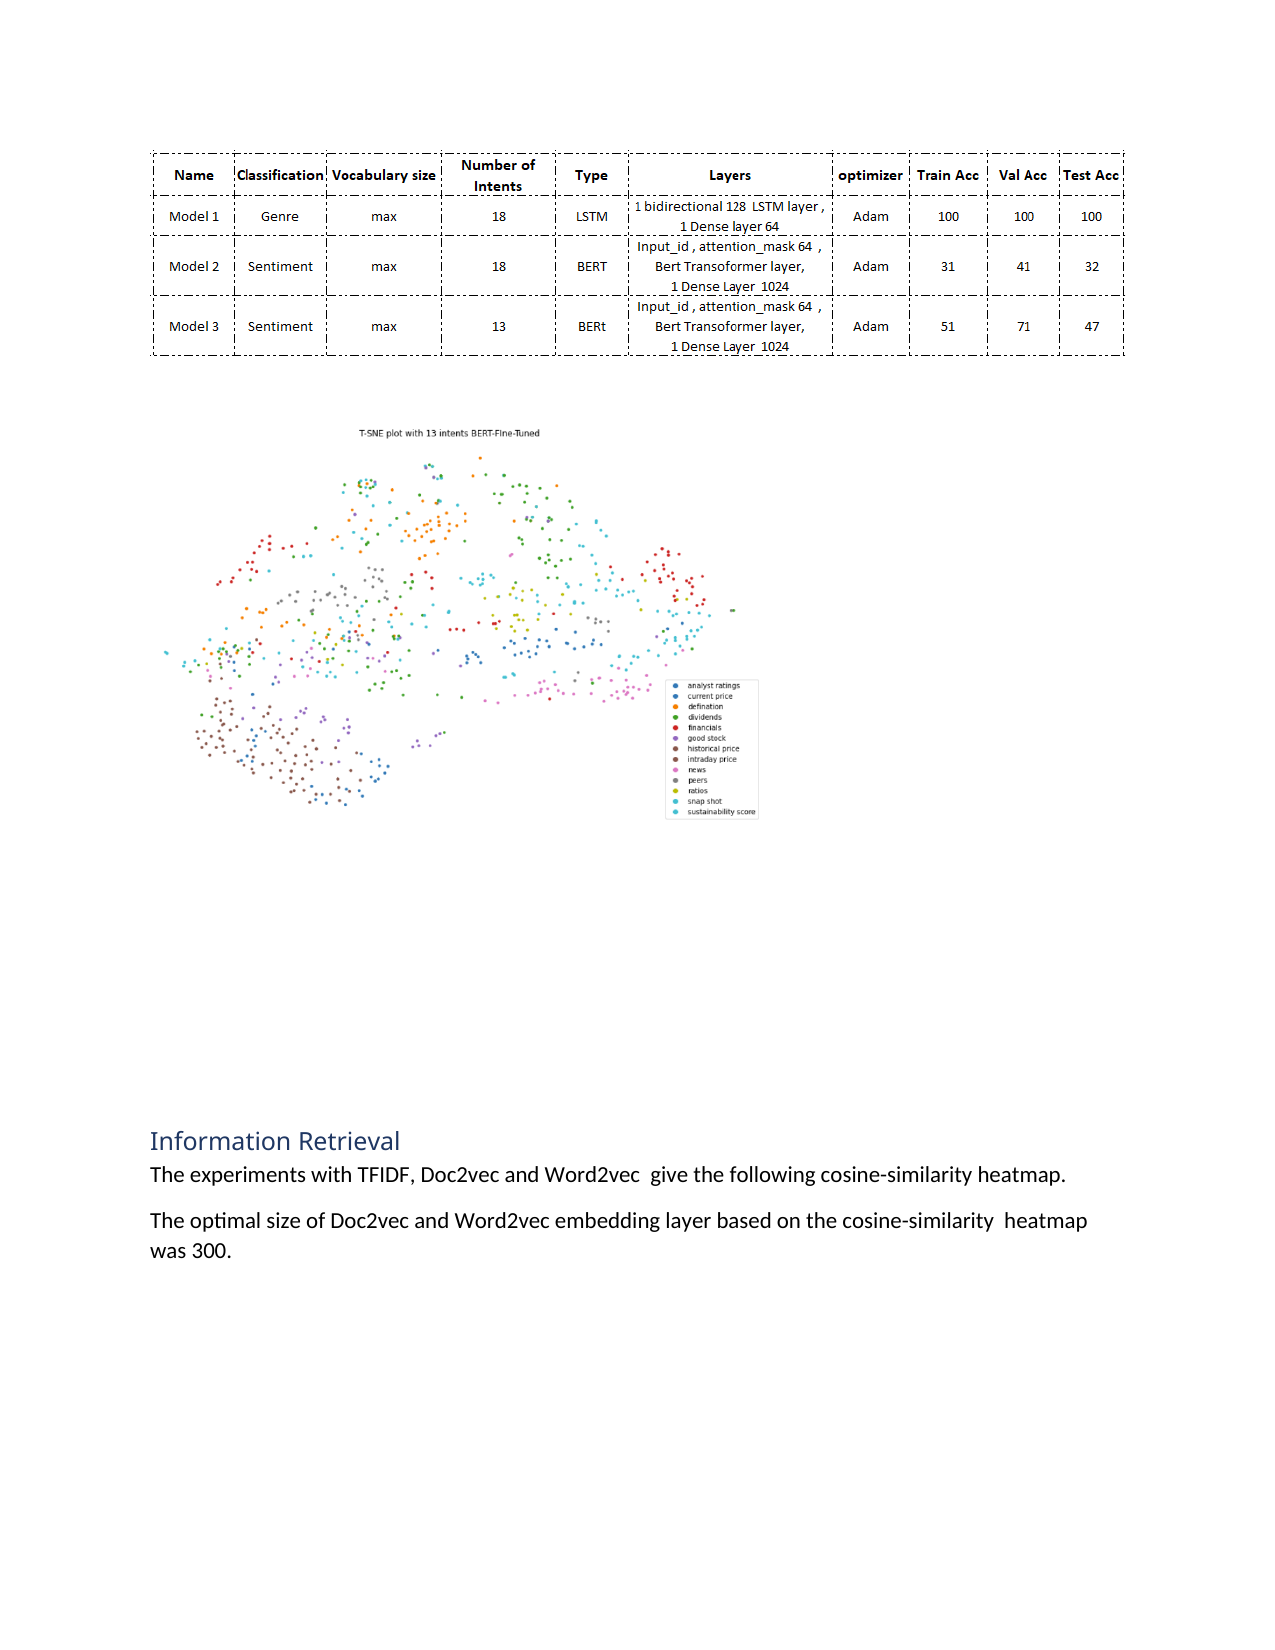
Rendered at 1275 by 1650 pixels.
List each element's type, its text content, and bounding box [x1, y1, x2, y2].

picture [150, 150, 1125, 357]
text The experiments with TFIDF, Doc2vec and Word2vec give the following cosine-similarity heatmap. [150, 1160, 1125, 1188]
subtitle Information Retrieval [150, 1124, 1125, 1158]
picture [150, 421, 766, 828]
text The optimal size of Doc2vec and Word2vec embedding layer based on the cosine-similarity heatmap was 300. [150, 1206, 1125, 1264]
